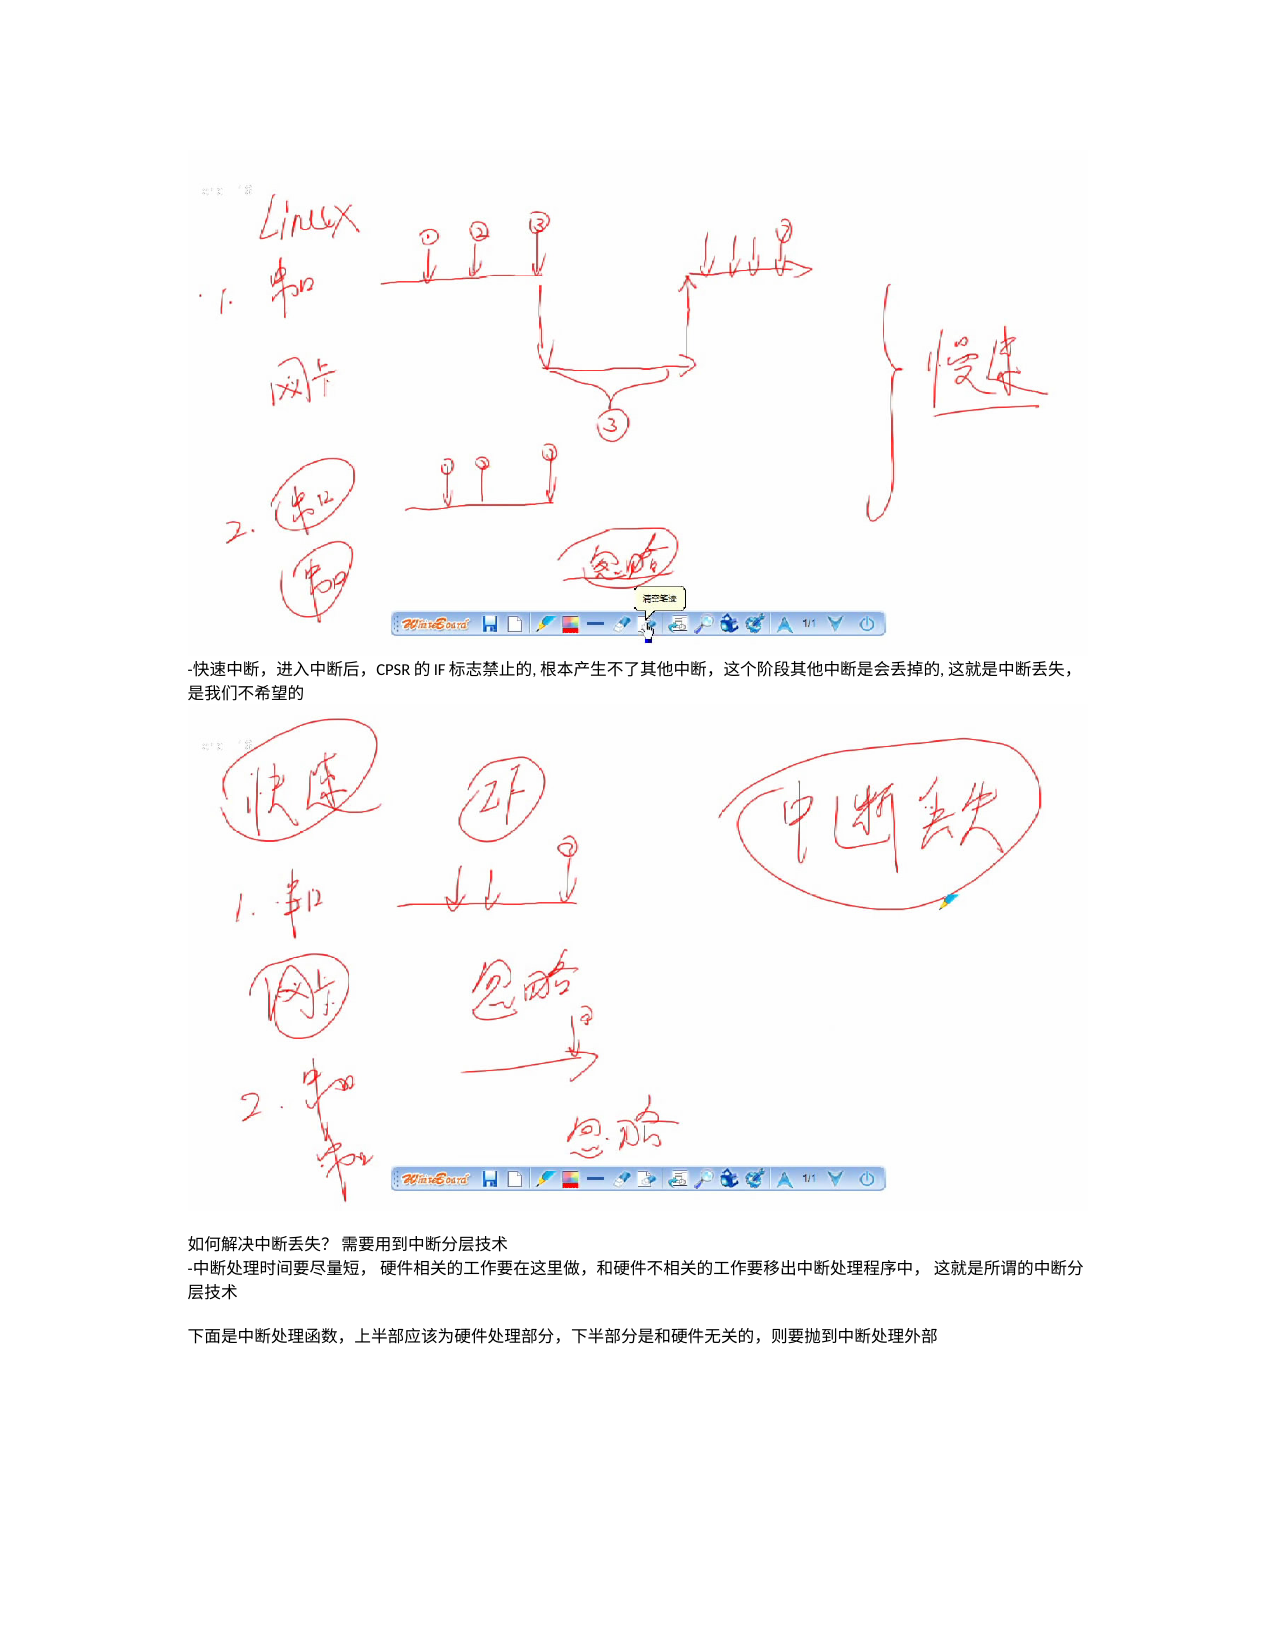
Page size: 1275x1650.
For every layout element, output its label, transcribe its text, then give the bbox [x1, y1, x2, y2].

text 下面是中断处理函数，上半部应该为硬件处理部分，下半部分是和硬件无关的，则要抛到中断处理外部 [187, 1323, 1087, 1347]
text 如何解决中断丢失？ 需要用到中断分层技术 [187, 1231, 1087, 1255]
text -快速中断，进入中断后，CPSR的IF标志禁止的, 根本产生不了其他中断，这个阶段其他中断是会丢掉的, 这就是中断丢失，是我们不希望的 [187, 656, 1087, 704]
picture [187, 150, 1088, 656]
text -中断处理时间要尽量短， 硬件相关的工作要在这里做，和硬件不相关的工作要移出中断处理程序中， 这就是所谓的中断分层技术 [187, 1255, 1087, 1303]
picture [187, 704, 1088, 1211]
